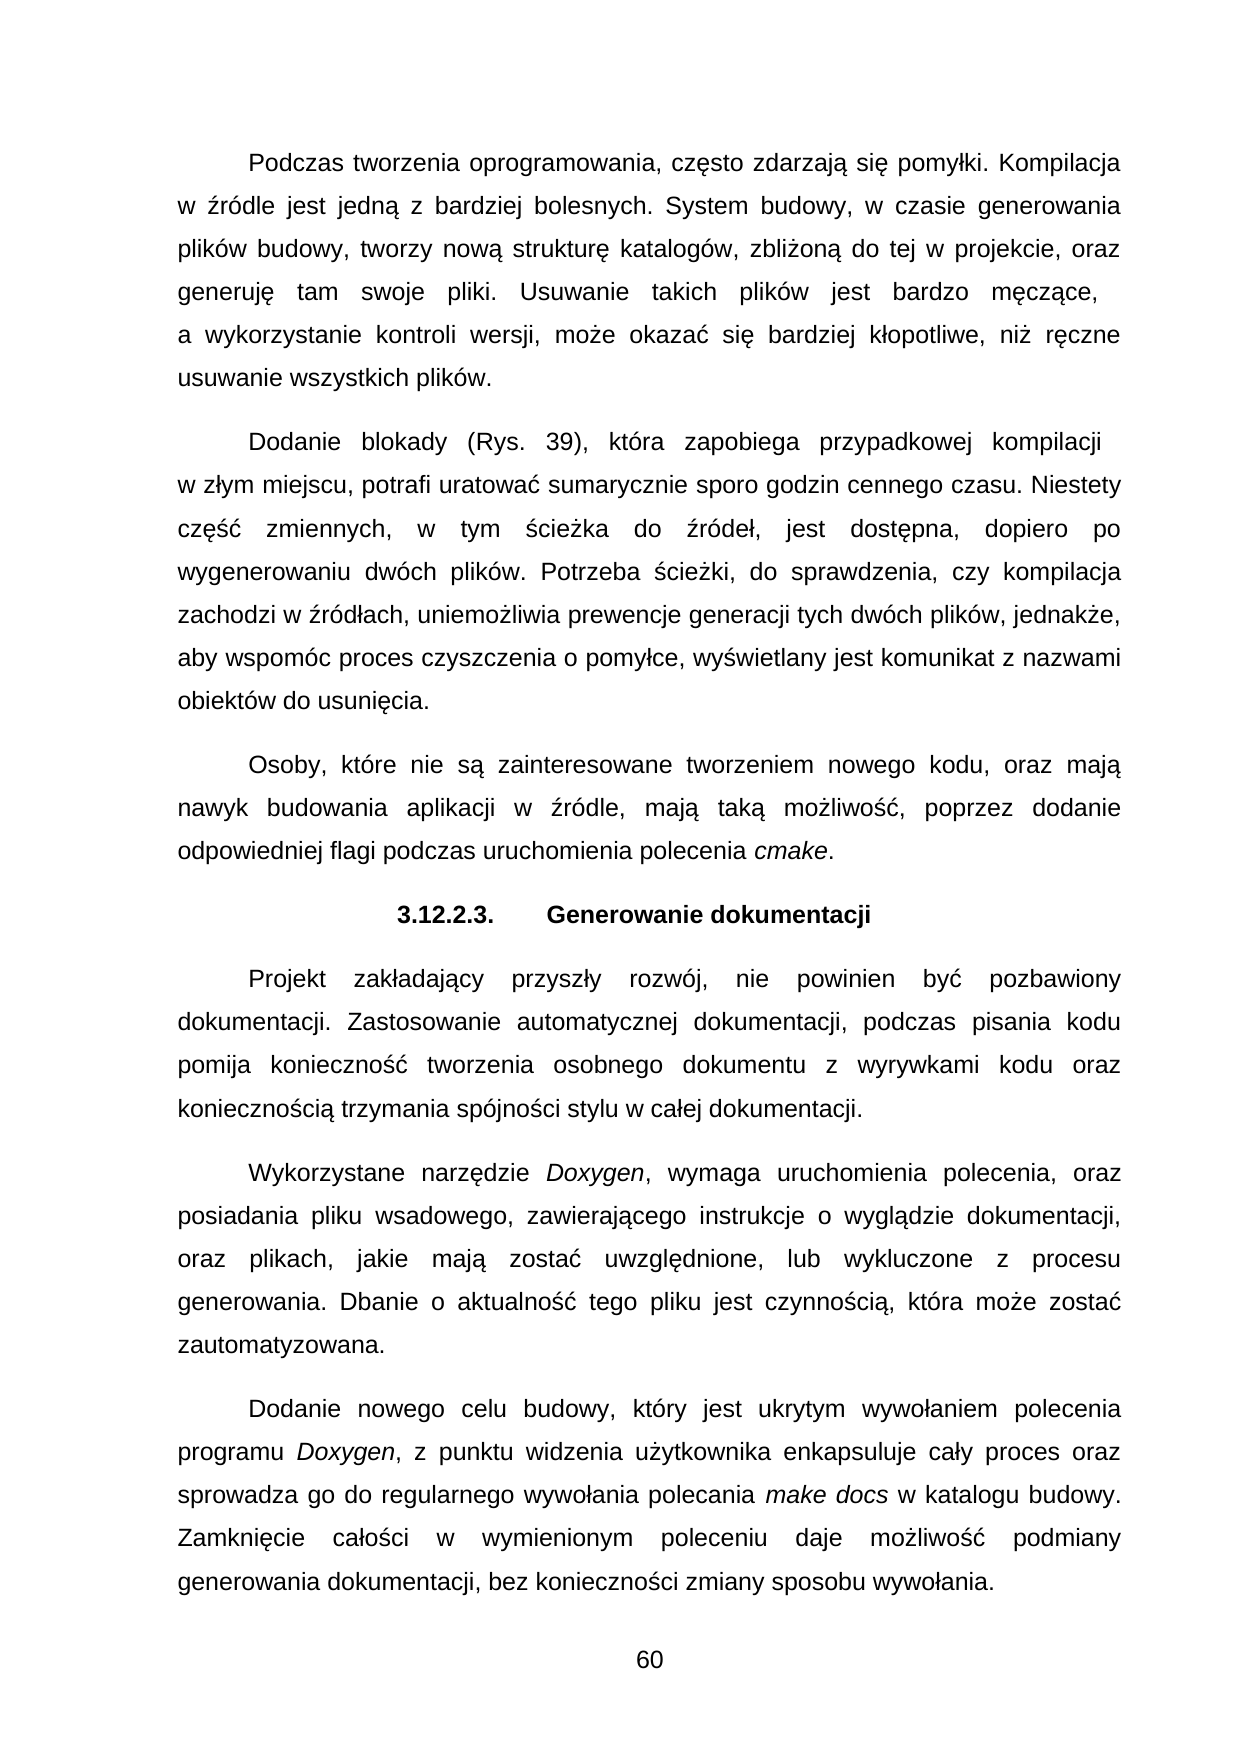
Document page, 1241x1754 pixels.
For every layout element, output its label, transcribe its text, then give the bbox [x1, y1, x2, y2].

text Podczas tworzenia oprogramowania, często zdarzają się pomyłki. Kompilacja w źródle jest jedną z bardziej bolesnych. System budowy, w czasie generowania plików budowy, tworzy nową strukturę katalogów, zbliżoną do tej w projekcie, oraz generuję tam swoje pliki. Usuwanie takich plików jest bardzo męczące, a wykorzystanie kontroli wersji, może okazać się bardziej kłopotliwe, niż ręczne usuwanie wszystkich plików. [177, 148, 1122, 392]
text Dodanie blokady (Rys. 35), która zapobiega przypadkowej kompilacji w złym miejscu, potrafi uratować sumarycznie sporo godzin cennego czasu. Niestety część zmiennych, w tym ścieżka do źródeł, jest dostępna, dopiero po wygenerowaniu dwóch plików. Potrzeba ścieżki, do sprawdzenia, czy kompilacja zachodzi w źródłach, uniemożliwia prewencje generacji tych dwóch plików, jednakże, aby wspomóc proces czyszczenia o pomyłce, wyświetlany jest komunikat z nazwami obiektów do usunięcia. [177, 427, 1122, 715]
subtitle Generowanie dokumentacji [326, 900, 1122, 929]
text Dodanie nowego celu budowy, który jest ukrytym wywołaniem polecenia programu Doxygen, z punktu widzenia użytkownika enkapsuluje cały proces oraz sprowadza go do regularnego wywołania polecania make docs w katalogu budowy. Zamknięcie całości w wymienionym poleceniu daje możliwość podmiany generowania dokumentacji, bez konieczności zmiany sposobu wywołania. [177, 1394, 1122, 1595]
text Projekt zakładający przyszły rozwój, nie powinien być pozbawiony dokumentacji. Zastosowanie automatycznej dokumentacji, podczas pisania kodu pomija konieczność tworzenia osobnego dokumentu z wyrywkami kodu oraz koniecznością trzymania spójności stylu w całej dokumentacji. [177, 964, 1122, 1122]
text Osoby, które nie są zainteresowane tworzeniem nowego kodu, oraz mają nawyk budowania aplikacji w źródle, mają taką możliwość, poprzez dodanie odpowiedniej flagi podczas uruchomienia polecenia cmake. [177, 750, 1122, 865]
text Wykorzystane narzędzie Doxygen, wymaga uruchomienia polecenia, oraz posiadania pliku wsadowego, zawierającego instrukcje o wyglądzie dokumentacji, oraz plikach, jakie mają zostać uwzględnione, lub wykluczone z procesu generowania. Dbanie o aktualność tego pliku jest czynnością, która może zostać zautomatyzowana. [177, 1157, 1122, 1359]
